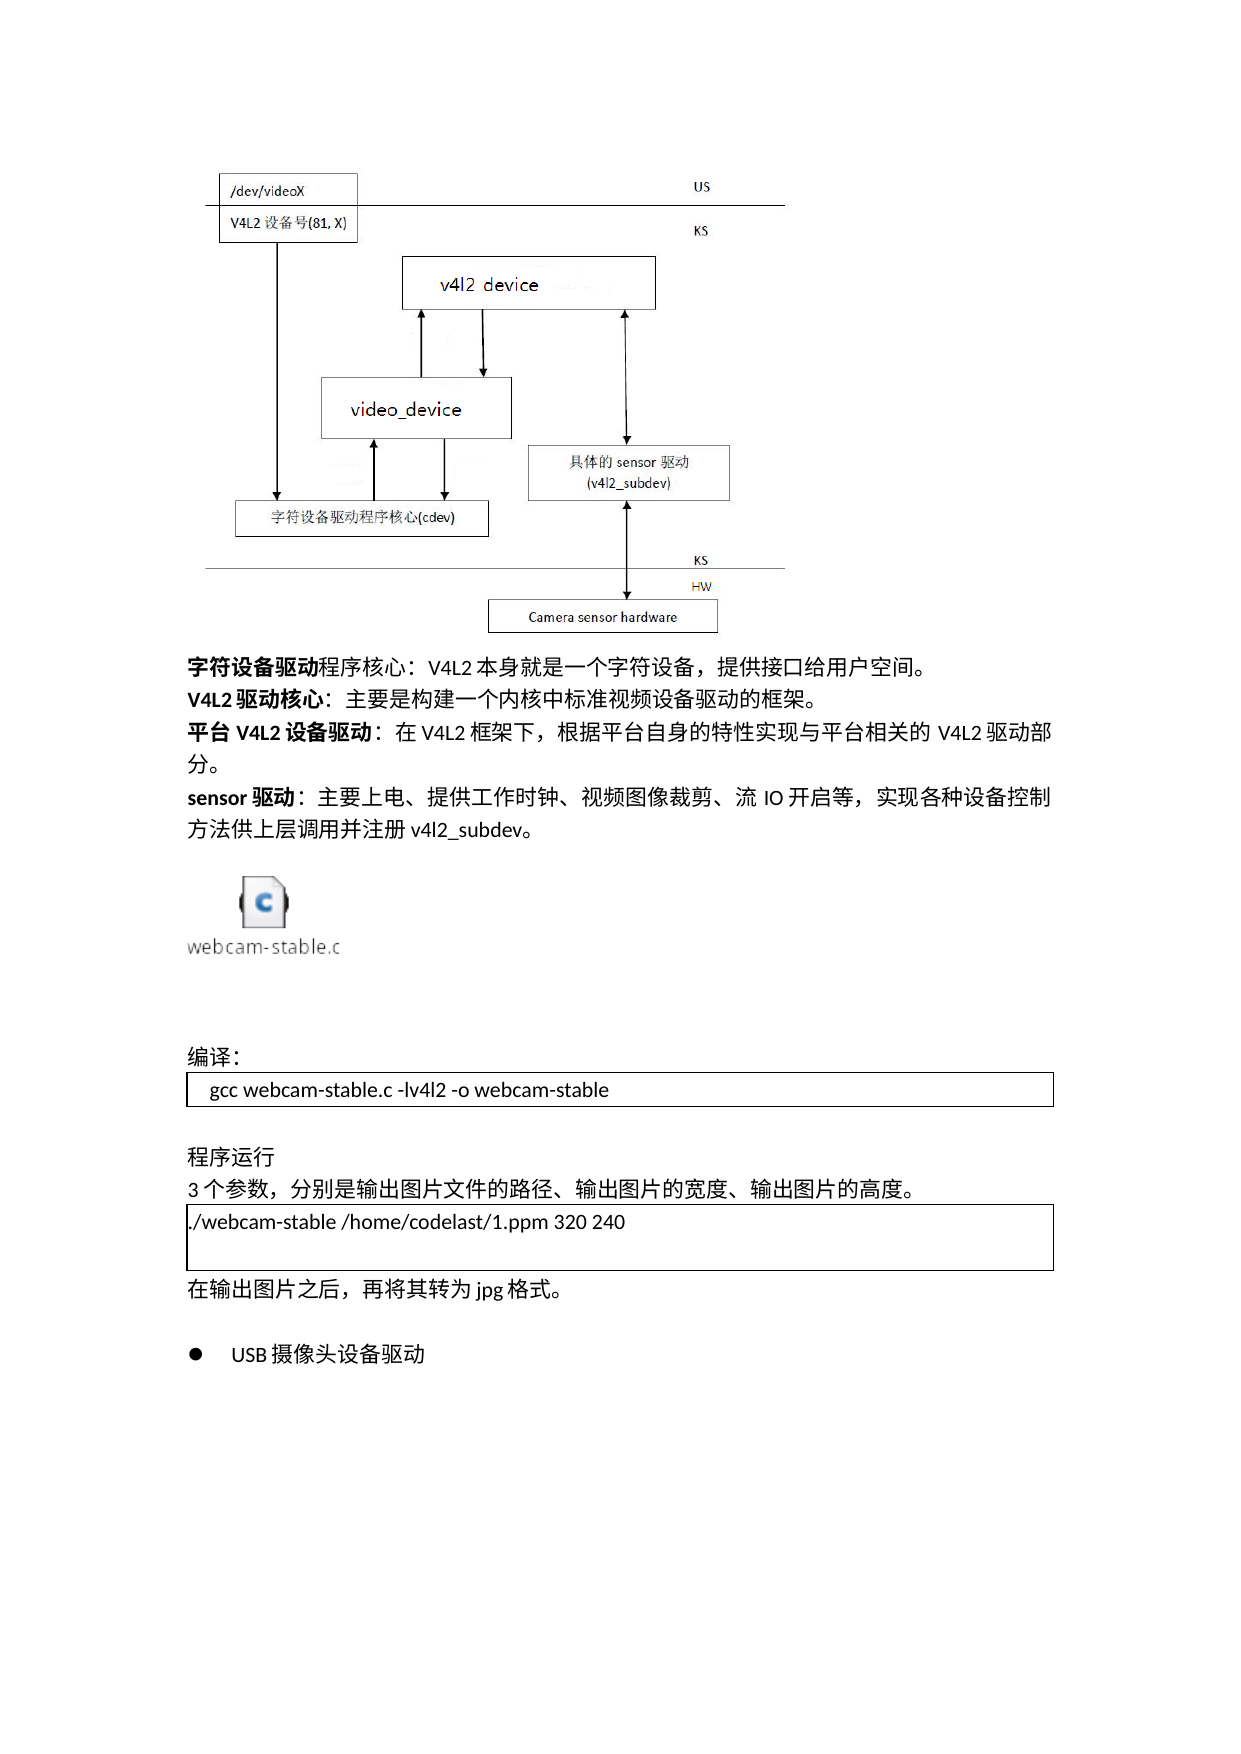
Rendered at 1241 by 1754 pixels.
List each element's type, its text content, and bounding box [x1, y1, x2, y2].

text 在输出图片之后，再将其转为jpg格式。 [187, 1271, 1053, 1304]
text gcc webcam-stable.c -lv4l2 -o webcam-stable [188, 1073, 1053, 1106]
text 编译： [187, 1039, 1053, 1072]
text V4L2驱动核心：主要是构建一个内核中标准视频设备驱动的框架。 [187, 682, 1053, 714]
list USB摄像头设备驱动 [187, 1336, 1053, 1369]
text 程序运行 [187, 1139, 1053, 1172]
text 平台V4L2设备驱动：在V4L2框架下，根据平台自身的特性实现与平台相关的V4L2驱动部分。 [187, 714, 1053, 779]
text sensor驱动：主要上电、提供工作时钟、视频图像裁剪、流IO开启等，实现各种设备控制方法供上层调用并注册v4l2_subdev。 [187, 779, 1053, 844]
picture [187, 162, 821, 649]
text 字符设备驱动程序核心：V4L2本身就是一个字符设备，提供接口给用户空间。 [187, 649, 1053, 682]
text ./webcam-stable /home/codelast/1.ppm 320 240 [188, 1205, 1053, 1238]
text 3个参数，分别是输出图片文件的路径、输出图片的宽度、输出图片的高度。 [187, 1172, 1053, 1204]
